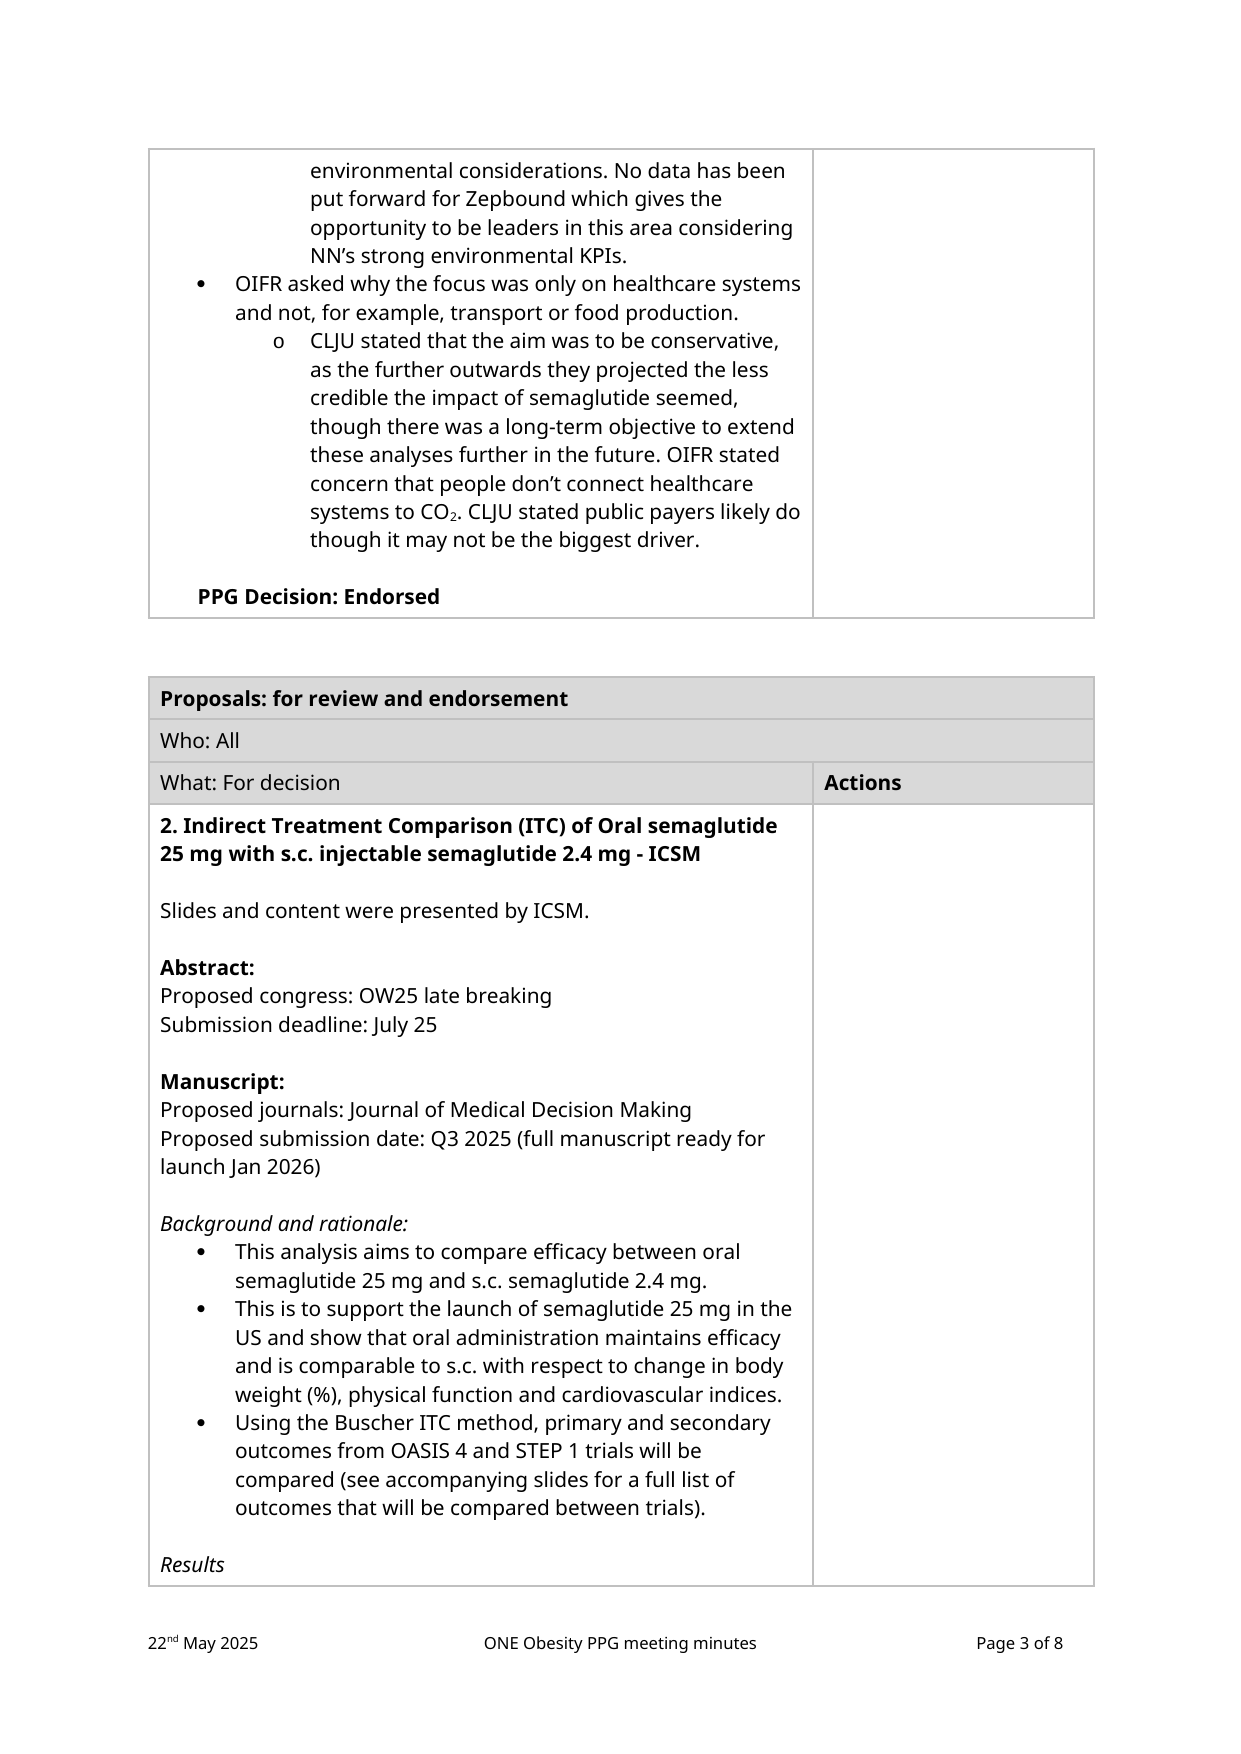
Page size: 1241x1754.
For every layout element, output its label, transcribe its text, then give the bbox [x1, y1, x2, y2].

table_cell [150, 805, 812, 1585]
table_header Proposals: for review and endorsement [150, 678, 1093, 718]
table_cell Actions [814, 763, 1093, 803]
table_cell [814, 805, 1093, 1585]
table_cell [150, 150, 812, 617]
table_cell What: For decision [150, 763, 812, 803]
table_cell Who: All [150, 720, 1093, 761]
table_cell [814, 150, 1093, 617]
